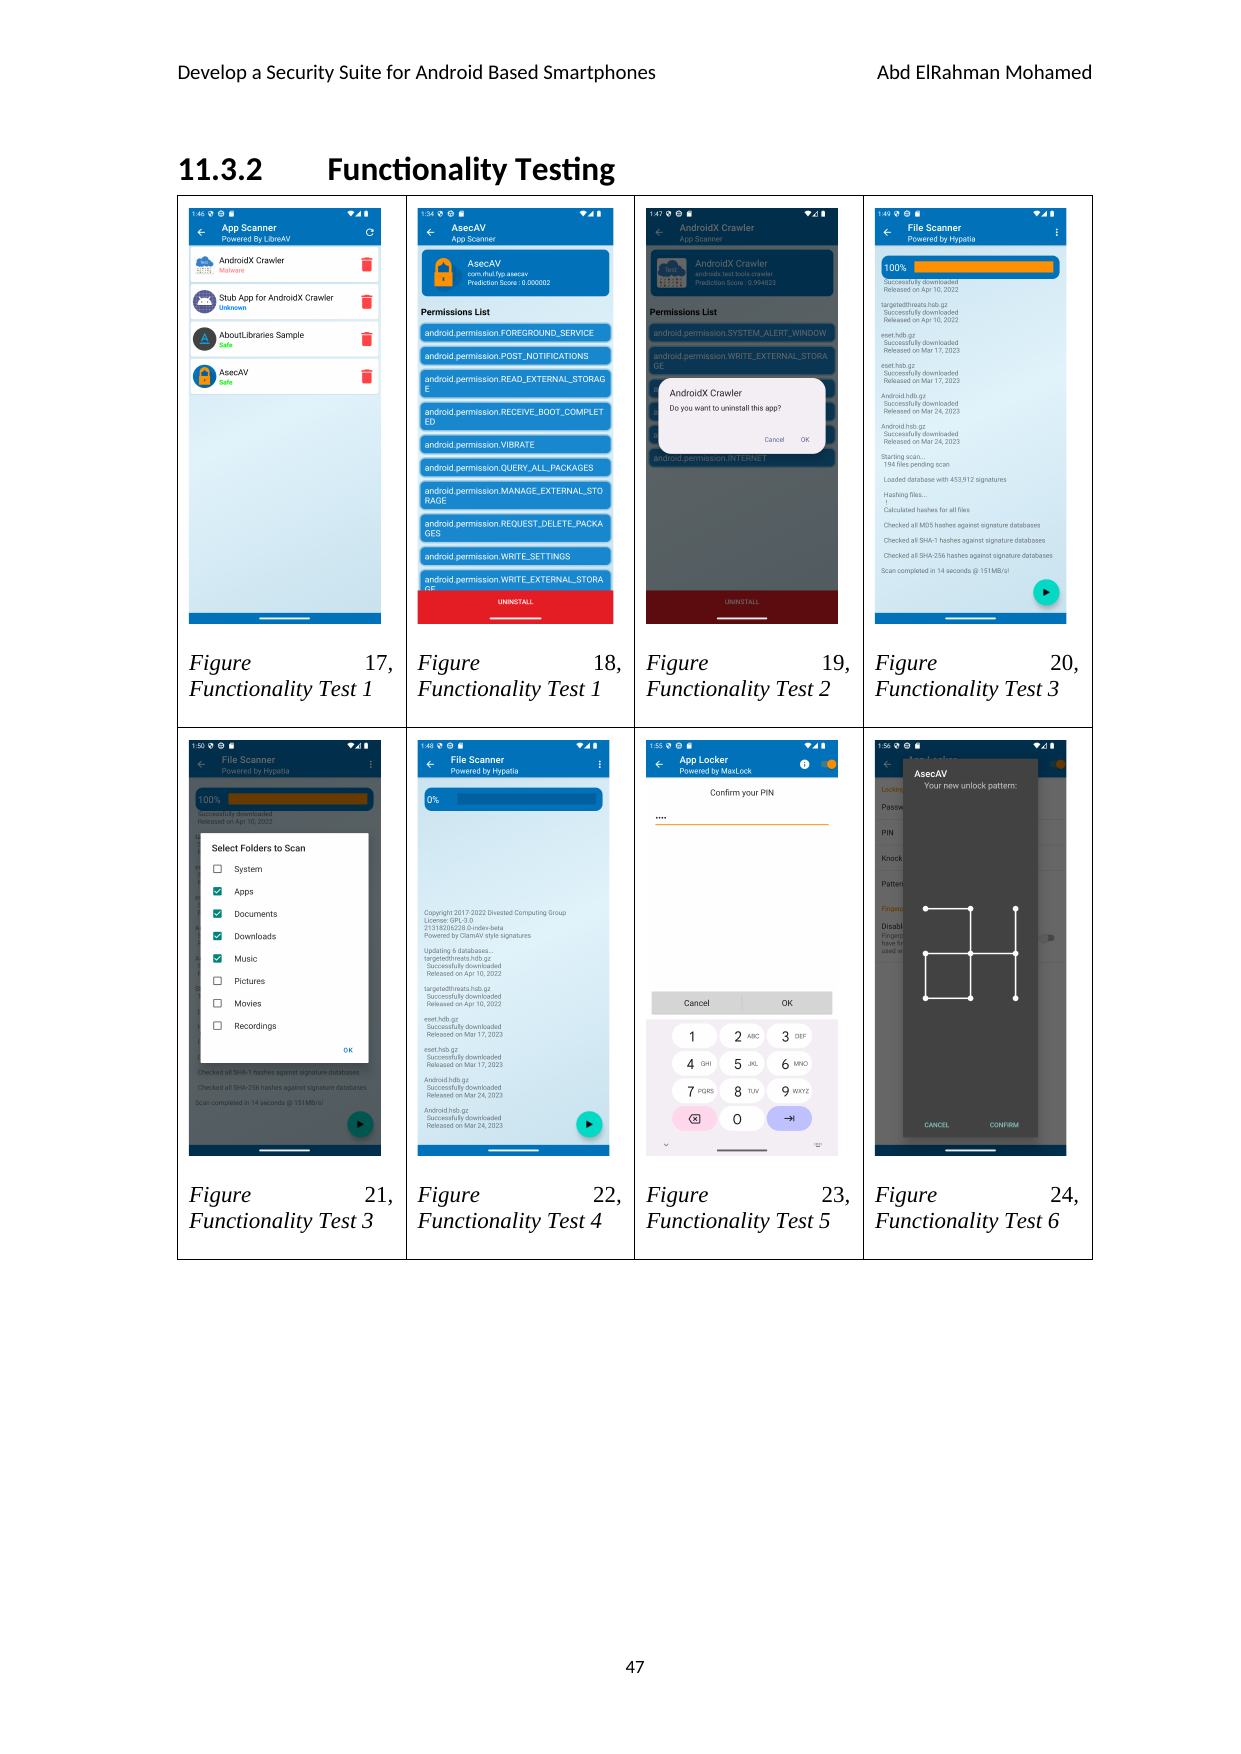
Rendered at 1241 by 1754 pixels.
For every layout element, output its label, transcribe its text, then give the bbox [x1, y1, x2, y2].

table_header Figure 18, Functionality Test 1 [407, 196, 634, 727]
table_cell Figure 22, Functionality Test 4 [407, 728, 634, 1259]
picture [188, 208, 381, 624]
table_header Figure 20, Functionality Test 3 [864, 196, 1092, 727]
picture [874, 208, 1067, 624]
picture [646, 208, 838, 624]
table_header Figure 17, Functionality Test 1 [178, 196, 406, 727]
picture [646, 740, 838, 1156]
table_cell Figure 21, Functionality Test 3 [178, 728, 406, 1259]
table_cell Figure 24, Functionality Test 6 [864, 728, 1092, 1259]
table_cell Figure 23, Functionality Test 5 [635, 728, 863, 1259]
picture [417, 740, 610, 1156]
subtitle Functionality Testing [177, 148, 1092, 188]
picture [417, 208, 614, 624]
picture [188, 740, 381, 1156]
table_header Figure 19, Functionality Test 2 [635, 196, 863, 727]
picture [874, 740, 1067, 1156]
